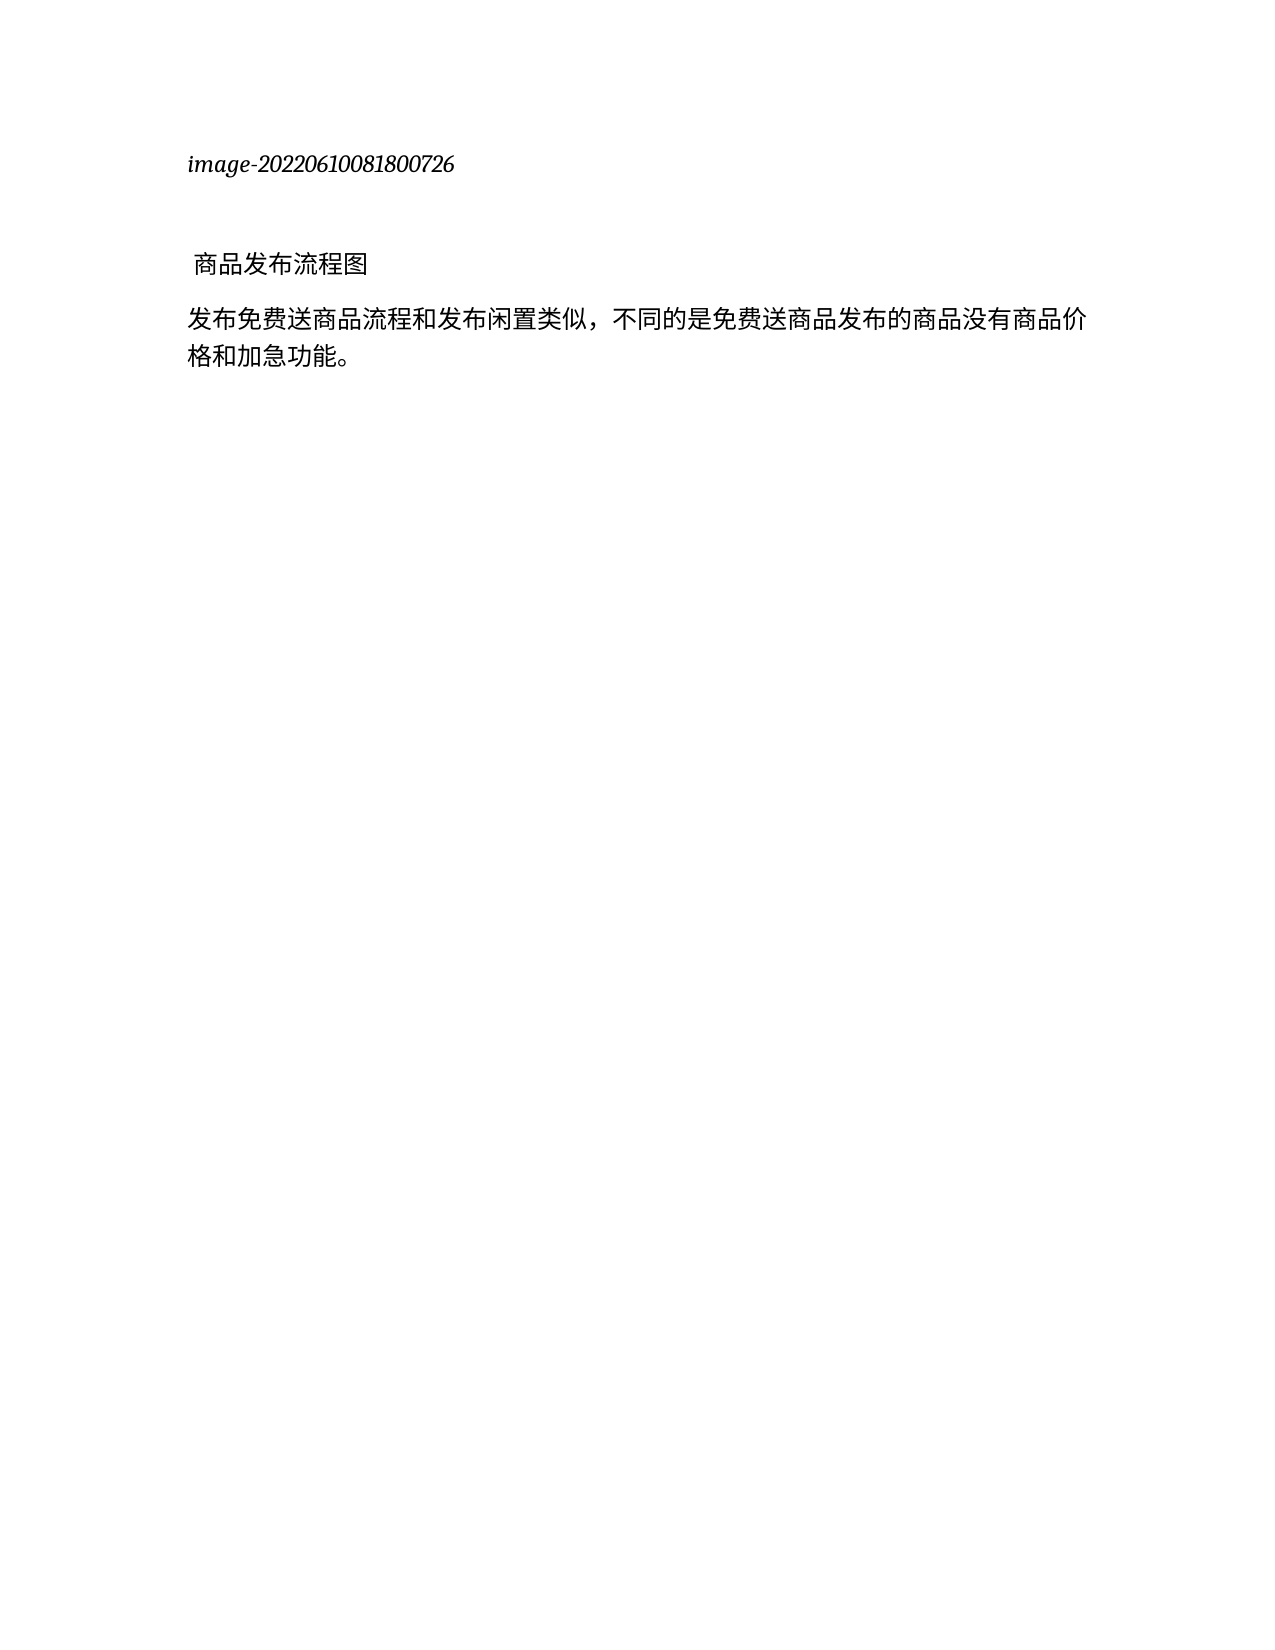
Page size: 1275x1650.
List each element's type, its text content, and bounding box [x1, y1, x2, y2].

text 商品发布流程图 [187, 245, 1087, 281]
text 发布免费送商品流程和发布闲置类似，不同的是免费送商品发布的商品没有商品价格和加急功能。 [187, 300, 1087, 372]
text image-20220610081800726 [187, 150, 1087, 179]
